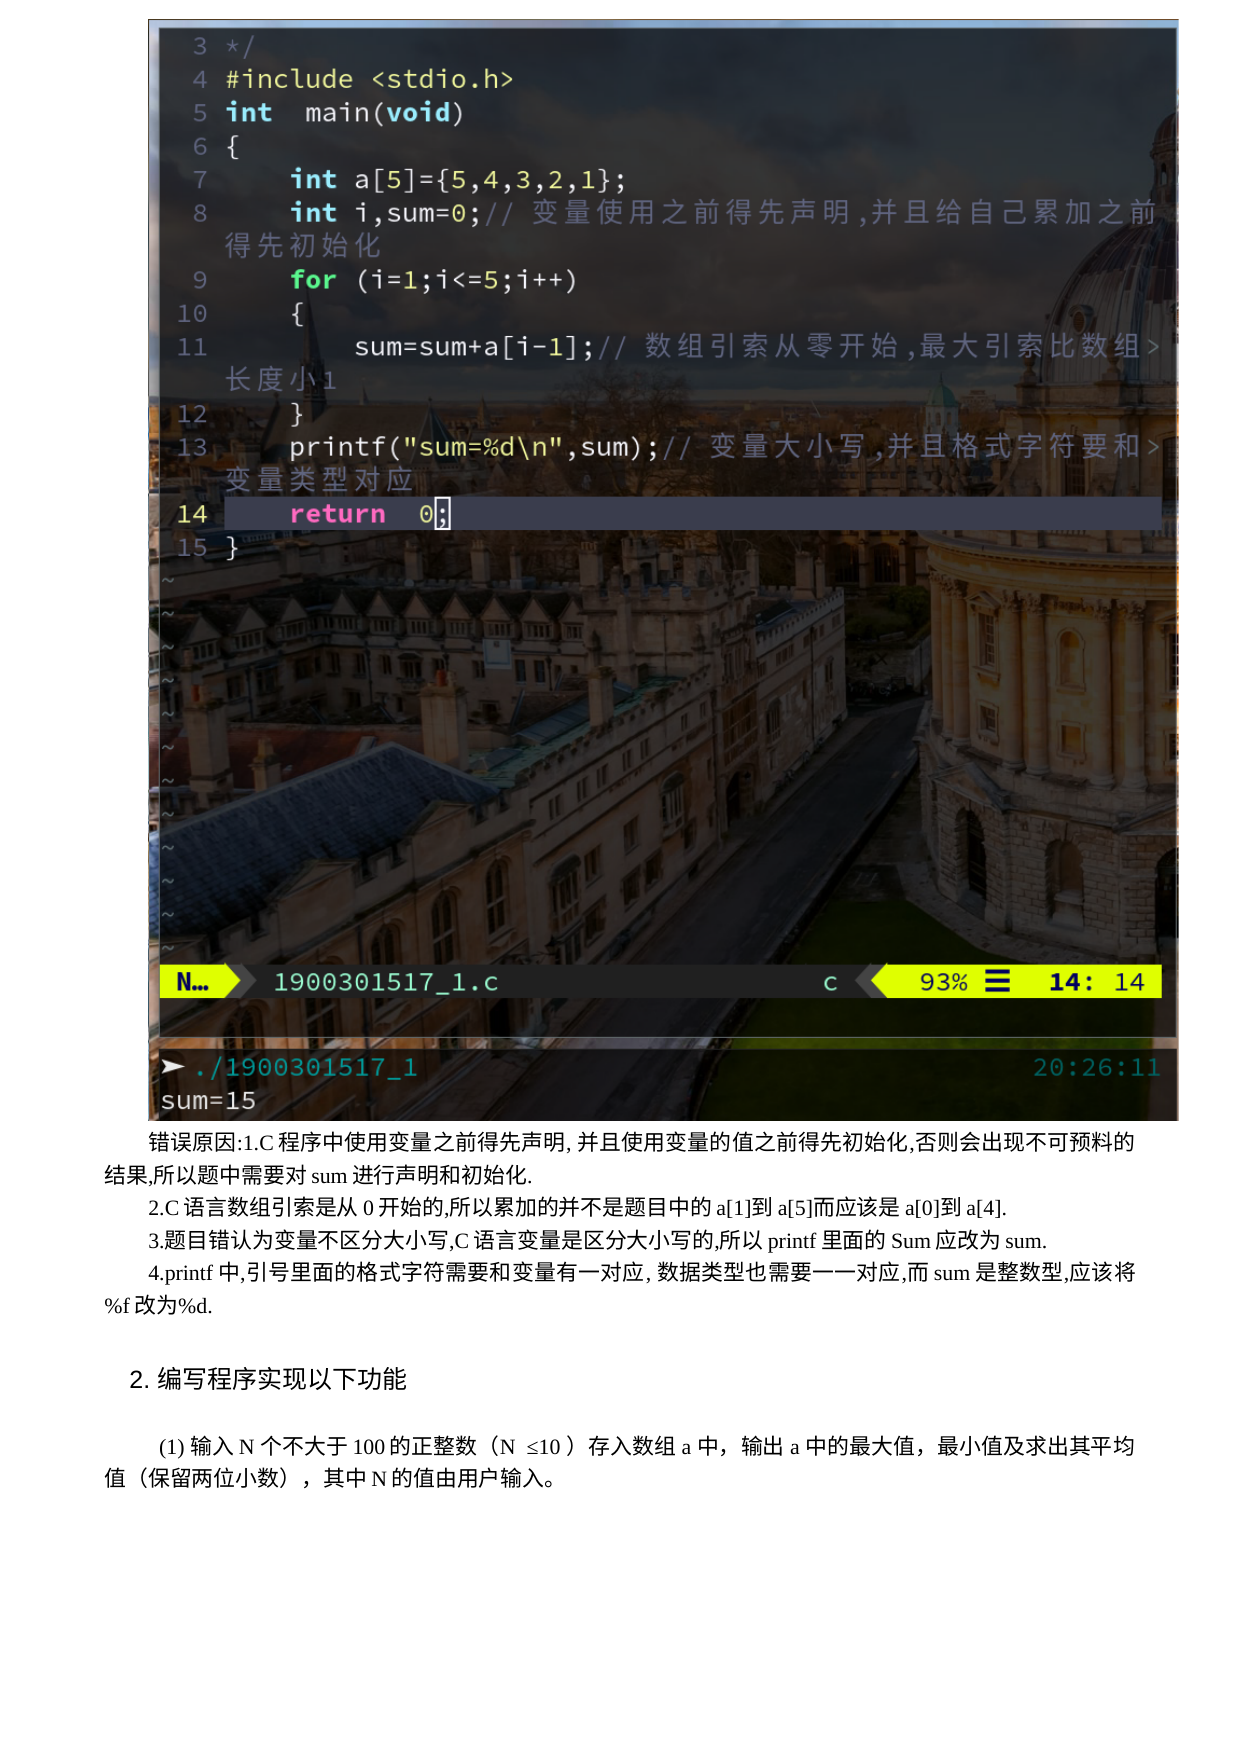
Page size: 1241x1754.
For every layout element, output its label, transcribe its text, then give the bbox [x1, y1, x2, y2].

text 错误原因:1.C程序中使用变量之前得先声明, 并且使用变量的值之前得先初始化,否则会出现不可预料的结果,所以题中需要对sum进行声明和初始化. [104, 1125, 1136, 1190]
text (1) 输入N 个不大于100的正整数（Ν ≤10 ）存入数组 a 中，输出 a 中的最大值，最小值及求出其平均值（保留两位小数），其中N的值由用户输入。 [104, 1428, 1136, 1493]
text 4.printf中,引号里面的格式字符需要和变量有一对应, 数据类型也需要一一对应,而sum是整数型,应该将%f改为%d. [104, 1255, 1136, 1320]
text 2.C语言数组引索是从0开始的,所以累加的并不是题目中的a[1]到a[5]而应该是a[0]到a[4]. [104, 1190, 1136, 1222]
text 3.题目错认为变量不区分大小写,C语言变量是区分大小写的,所以printf里面的Sum应改为sum. [104, 1222, 1136, 1255]
subtitle 2. 编写程序实现以下功能 [104, 1345, 1136, 1410]
picture [148, 19, 1179, 1121]
